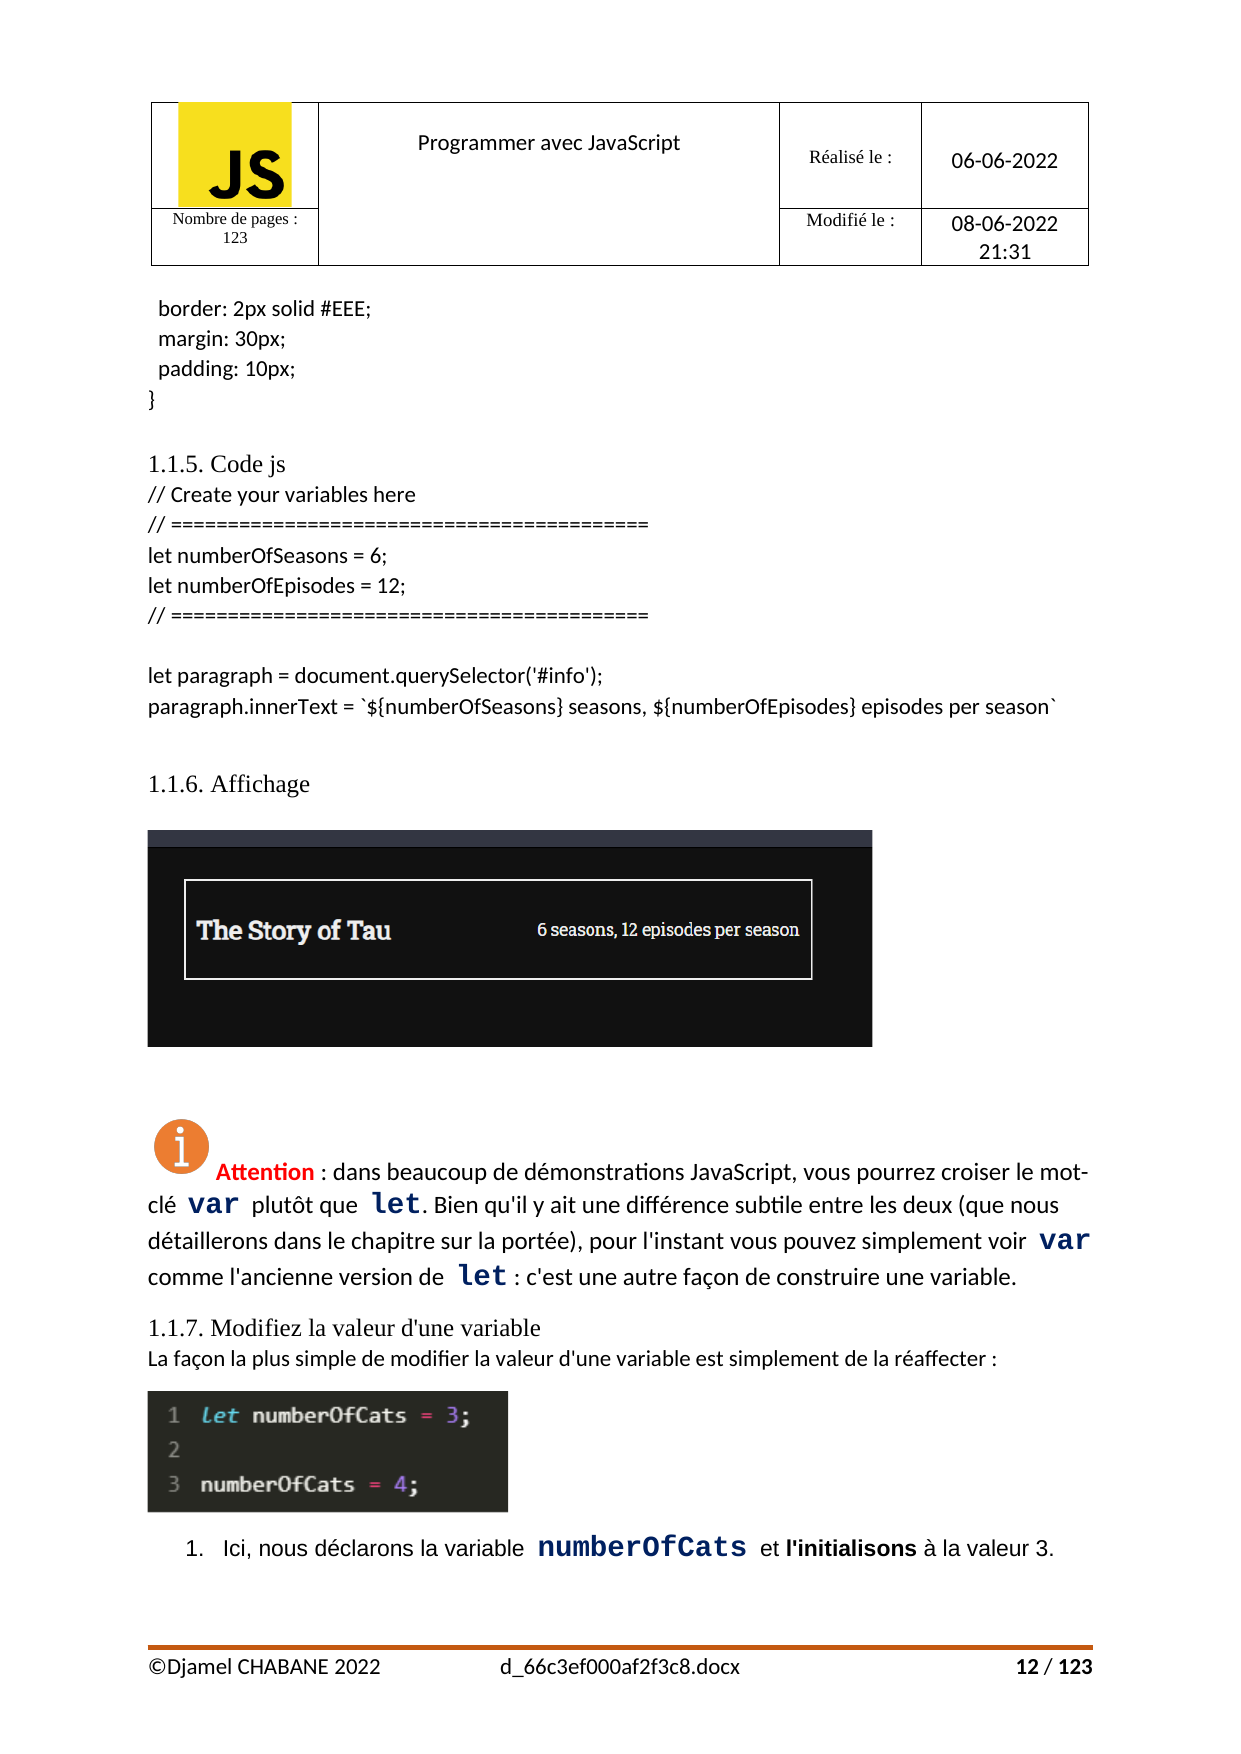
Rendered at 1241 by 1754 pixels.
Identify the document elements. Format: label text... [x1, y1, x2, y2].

text padding: 10px; [148, 354, 1093, 383]
text La façon la plus simple de modifier la valeur d'une variable est simplement de la réaffecter : [148, 1344, 1093, 1372]
text } [148, 385, 1093, 413]
list Ici, nous déclarons la variable numberOfCats et l'initialisons à la valeur 3. [185, 1532, 1093, 1565]
text let paragraph = document.querySelector('#info'); [148, 662, 1093, 690]
text let numberOfEpisodes = 12; [148, 571, 1093, 599]
subtitle Modifiez la valeur d'une variable [148, 1313, 1093, 1342]
subtitle Affichage [148, 769, 1093, 798]
text let numberOfSeasons = 6; [148, 541, 1093, 569]
text // ========================================== [148, 601, 1093, 629]
text margin: 30px; [148, 324, 1093, 352]
text Attention : dans beaucoup de démonstrations JavaScript, vous pourrez croiser le mot-clé var plutôt que let. Bien qu'il y ait une différence subtile entre les deux (que nous détaillerons dans le chapitre sur la portée), pour l'instant vous pouvez simplement voir var comme l'ancienne version de let : c'est une autre façon de construire une variable. [148, 1113, 1093, 1294]
text // ========================================== [148, 511, 1093, 539]
text paragraph.innerText = `${numberOfSeasons} seasons, ${numberOfEpisodes} episodes per season` [148, 692, 1093, 720]
picture [147, 830, 873, 1047]
text border: 2px solid #EEE; [148, 294, 1093, 322]
picture [178, 102, 292, 207]
picture [147, 1391, 509, 1514]
picture [147, 1112, 216, 1181]
text // Create your variables here [148, 480, 1093, 508]
subtitle Code js [148, 449, 1093, 478]
